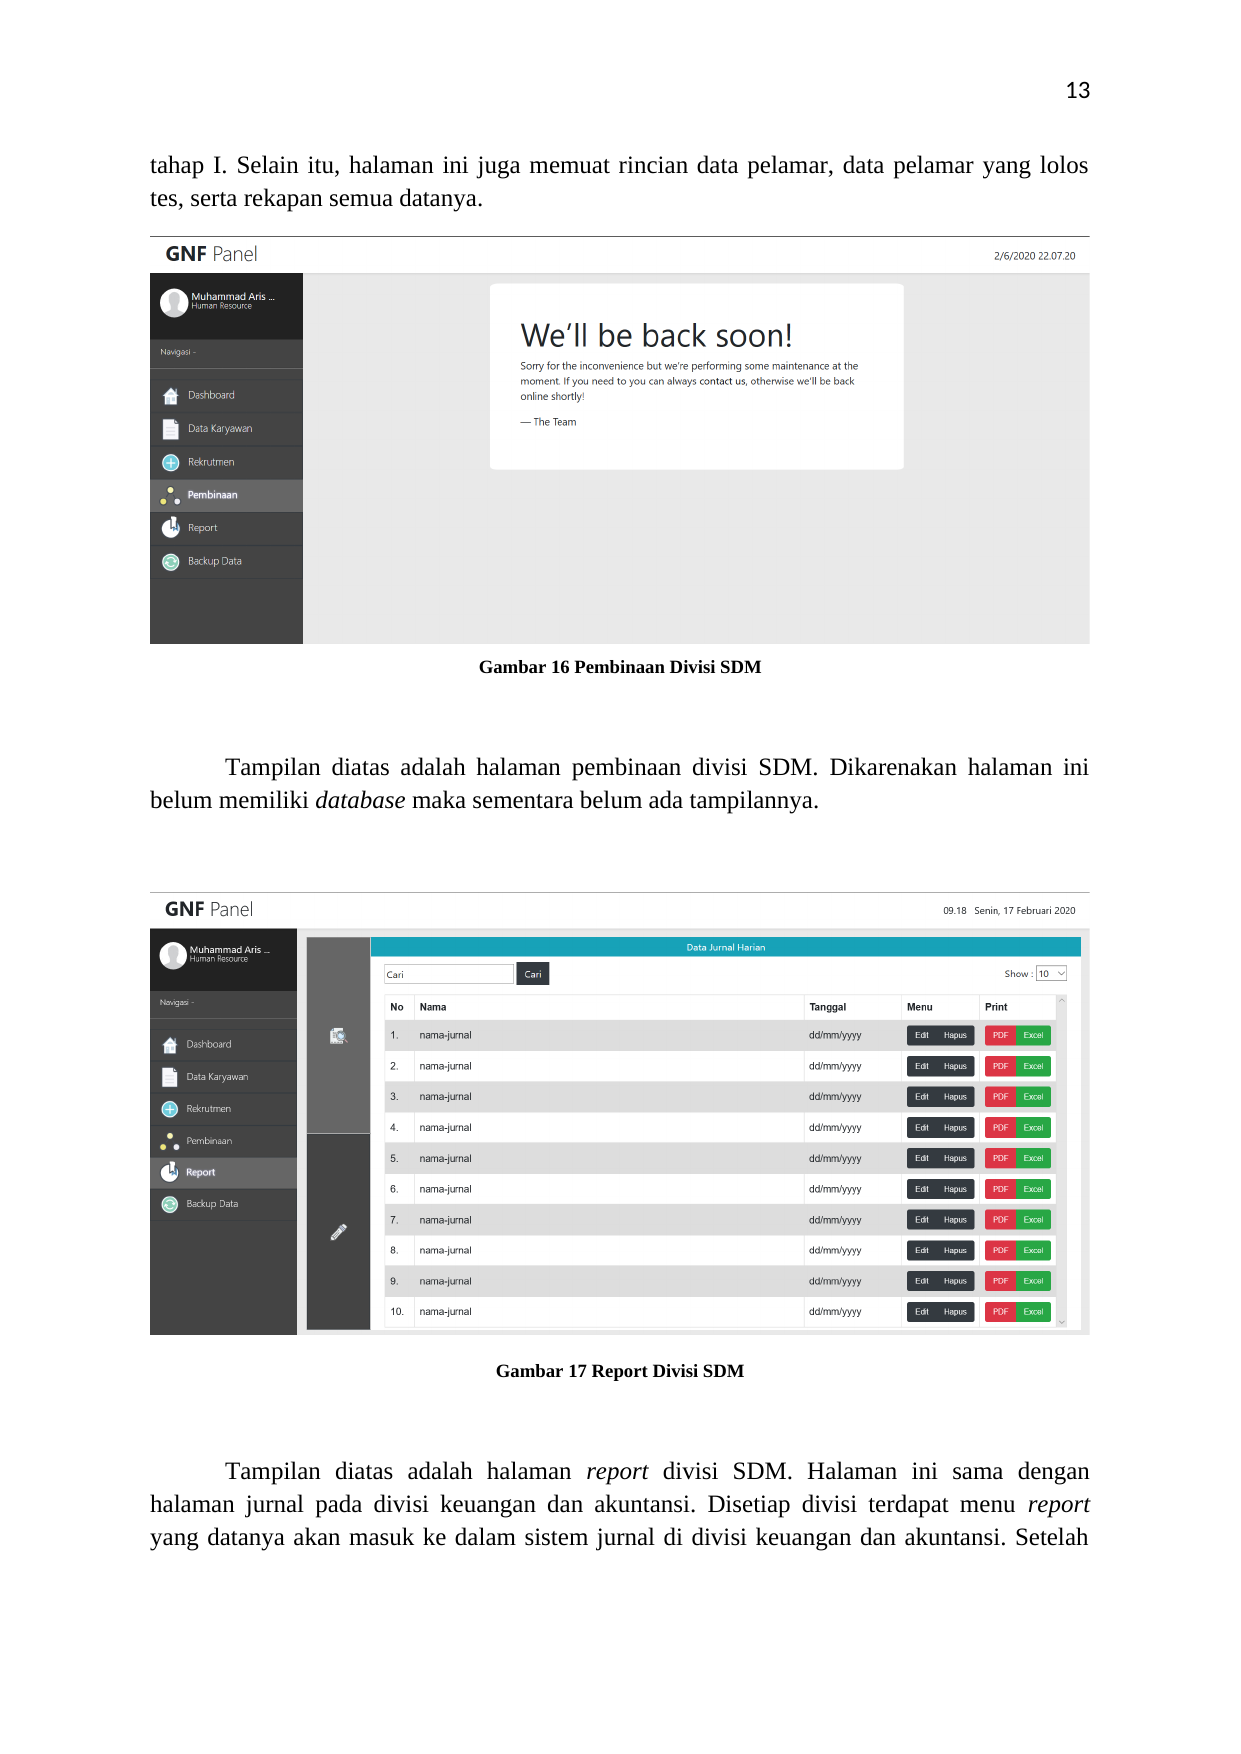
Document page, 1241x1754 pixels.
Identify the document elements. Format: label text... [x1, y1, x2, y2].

picture [150, 892, 1090, 1335]
text Gambar 17 Report Divisi SDM [150, 1359, 1090, 1381]
picture [150, 236, 1090, 644]
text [150, 150, 1090, 212]
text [150, 1456, 1090, 1551]
text Tampilan diatas adalah halaman pembinaan divisi SDM. Dikarenakan halaman ini belum memiliki database maka sementara belum ada tampilannya. [150, 752, 1090, 814]
text Gambar 16 Pembinaan Divisi SDM [150, 656, 1090, 677]
